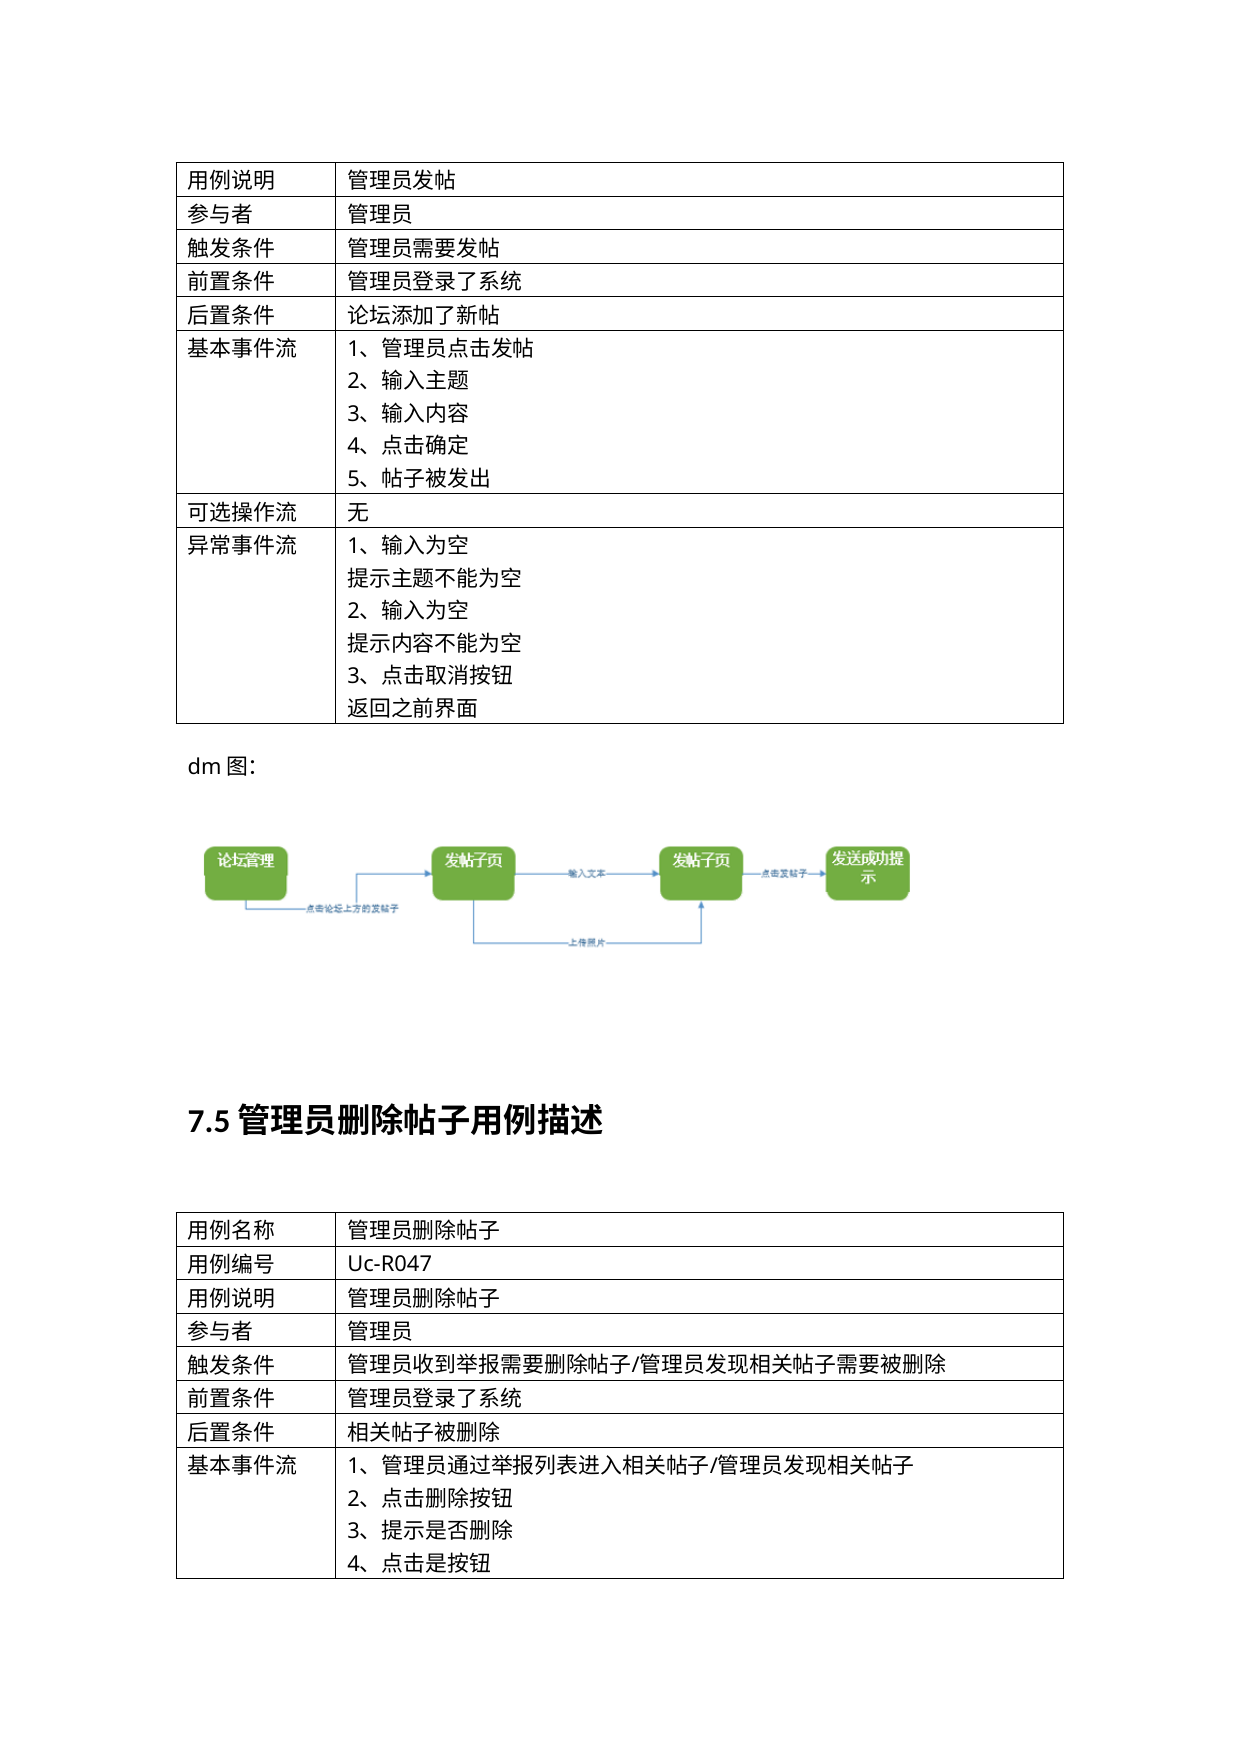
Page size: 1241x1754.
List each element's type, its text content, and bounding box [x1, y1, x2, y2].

table_cell 管理员收到举报需要删除帖子/管理员发现相关帖子需要被删除 [336, 1347, 1063, 1380]
table_cell 论坛添加了新帖 [336, 297, 1063, 330]
table_cell 触发条件 [177, 1347, 335, 1380]
table_cell 管理员 [336, 1314, 1063, 1346]
table_header 管理员删除帖子 [336, 1213, 1063, 1246]
table_cell 用例说明 [177, 1280, 335, 1313]
table_cell 管理员删除帖子 [336, 1280, 1063, 1313]
table_cell 无 [336, 494, 1063, 527]
table_cell 相关帖子被删除 [336, 1414, 1063, 1447]
table_cell 参与者 [177, 1314, 335, 1346]
table_cell 后置条件 [177, 1414, 335, 1447]
table_cell 可选操作流 [177, 494, 335, 527]
table_cell 基本事件流 [177, 1448, 335, 1578]
table_cell 触发条件 [177, 230, 335, 263]
table_cell 管理员需要发帖 [336, 230, 1063, 263]
subtitle 7.5管理员删除帖子用例描述 [187, 1085, 1053, 1150]
table_cell 管理员登录了系统 [336, 1381, 1063, 1413]
table_cell 管理员 [336, 197, 1063, 229]
table_header 用例名称 [177, 1213, 335, 1246]
table_cell 前置条件 [177, 1381, 335, 1413]
table_cell 管理员发帖 [336, 163, 1063, 196]
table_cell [336, 1448, 1063, 1578]
table_cell 用例编号 [177, 1247, 335, 1279]
table_cell 基本事件流 [177, 331, 335, 493]
table_cell 前置条件 [177, 264, 335, 296]
picture [187, 798, 1053, 1050]
table_cell 异常事件流 [177, 528, 335, 723]
table_cell 1、管理员点击发帖 2、输入主题 3、输入内容 4、点击确定 5、帖子被发出 [336, 331, 1063, 493]
table_cell 用例说明 [177, 163, 335, 196]
subtitle dm图： [187, 749, 1053, 781]
table_cell 后置条件 [177, 297, 335, 330]
table_cell Uc-R047 [336, 1247, 1063, 1279]
table_cell 参与者 [177, 197, 335, 229]
table_cell 1、输入为空 提示主题不能为空 2、输入为空 提示内容不能为空 3、点击取消按钮 返回之前界面 [336, 528, 1063, 723]
table_cell 管理员登录了系统 [336, 264, 1063, 296]
